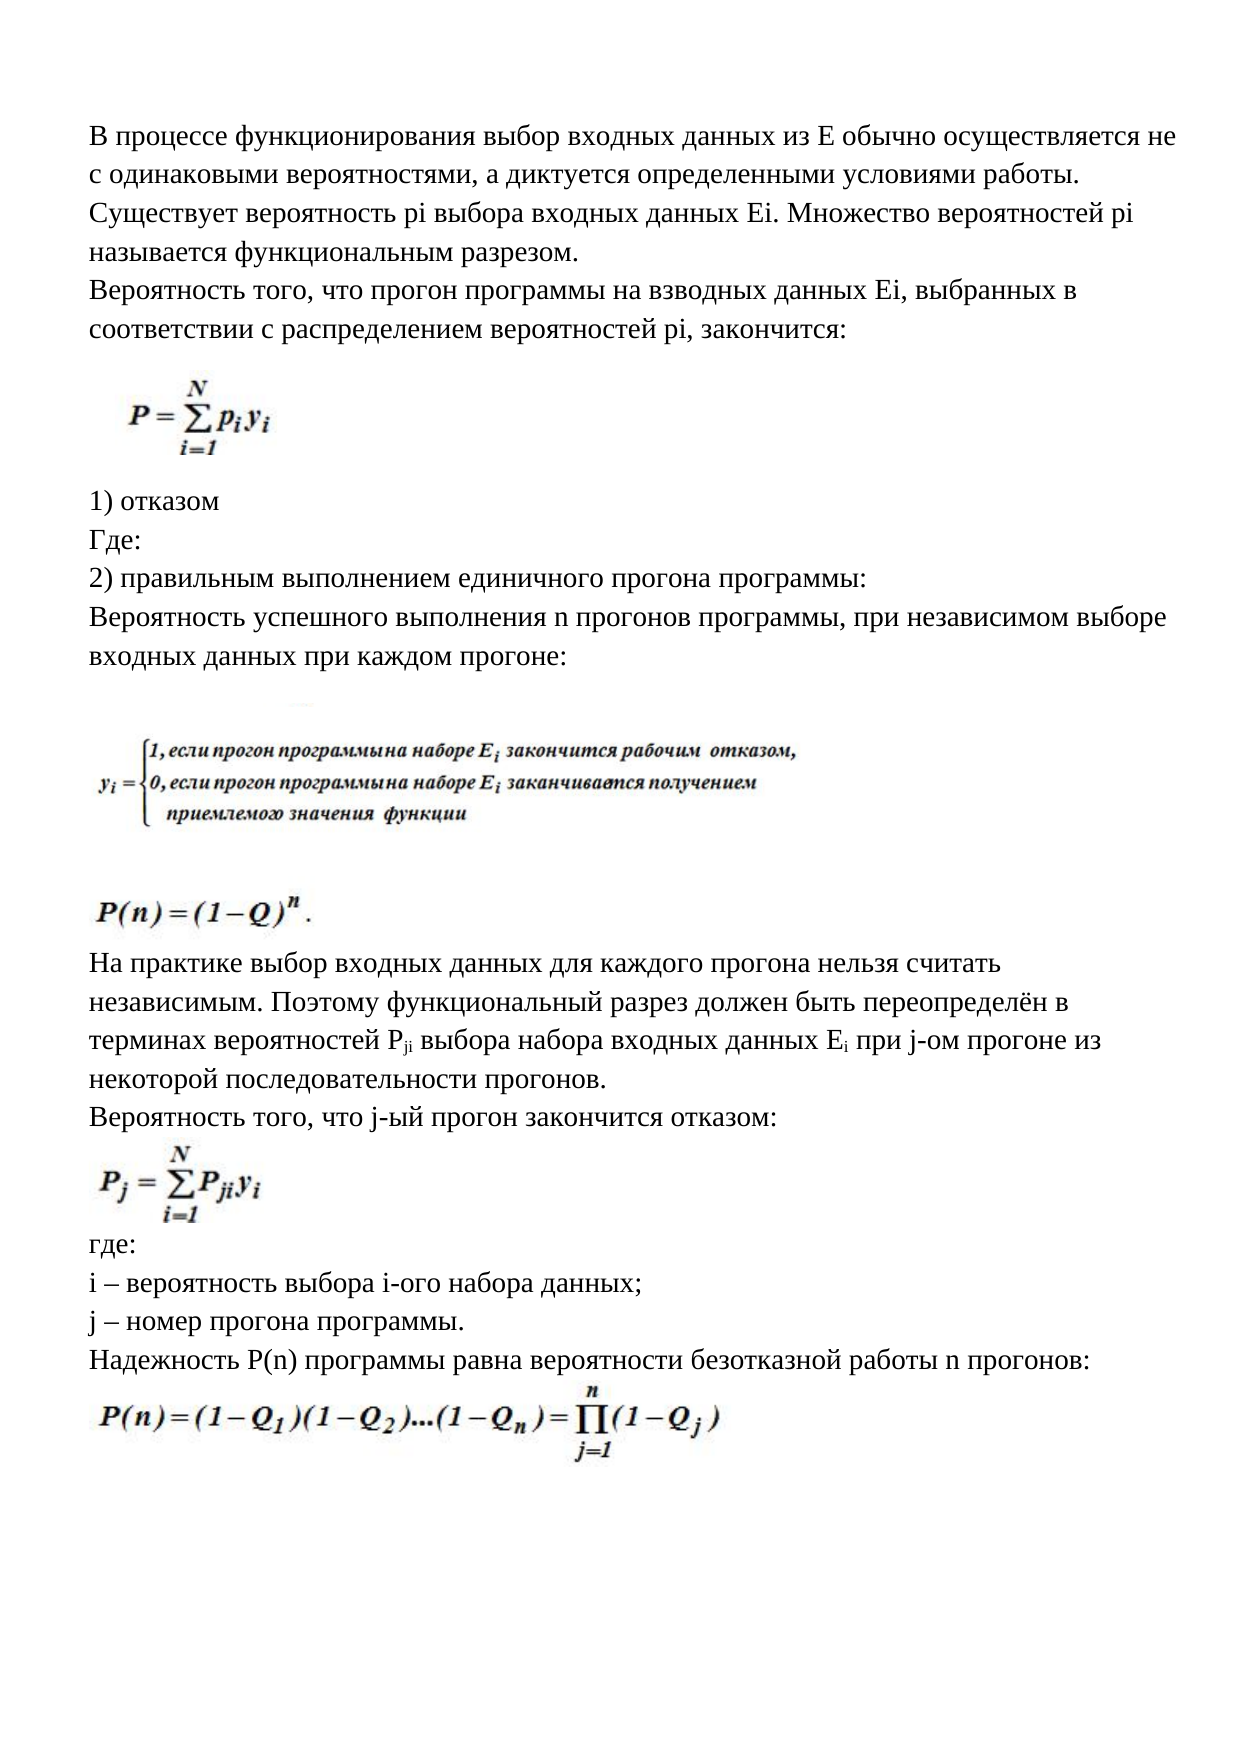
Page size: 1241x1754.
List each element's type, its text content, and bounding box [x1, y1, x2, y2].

text 1) отказом [89, 349, 1181, 517]
text Вероятность того, что прогон программы на взводных данных Ei, выбранных в соответствии с распределением вероятностей pi, закончится: [89, 272, 1181, 344]
text Надежность P(n) программы равна вероятности безотказной работы n прогонов: [89, 1342, 1181, 1376]
text Вероятность того, что j-ый прогон закончится отказом: [89, 1099, 1181, 1133]
picture [88, 1380, 732, 1467]
text j – номер прогона программы. [89, 1303, 1181, 1337]
text где: [89, 1226, 1181, 1260]
picture [91, 703, 802, 853]
picture [88, 1137, 267, 1223]
text В процессе функционирования выбор входных данных из E обычно осуществляется не с одинаковыми вероятностями, а диктуется определенными условиями работы. Существует вероятность pi выбора входных данных Ei. Множество вероятностей pi называется функциональным разрезом. [89, 118, 1181, 267]
text Вероятность успешного выполнения n прогонов программы, при независимом выборе входных данных при каждом прогоне: [89, 599, 1181, 671]
text 2) правильным выполнением единичного прогона программы: [89, 561, 1181, 594]
picture [114, 370, 278, 455]
text На практике выбор входных данных для каждого прогона нельзя считать независимым. Поэтому функциональный разрез должен быть переопределён в терминах вероятностей Pji выбора набора входных данных Ei при j-ом прогоне из некоторой последовательности прогонов. [89, 945, 1181, 1094]
picture [88, 876, 330, 941]
text i – вероятность выбора i-ого набора данных; [89, 1265, 1181, 1298]
text Где: [89, 522, 1181, 556]
